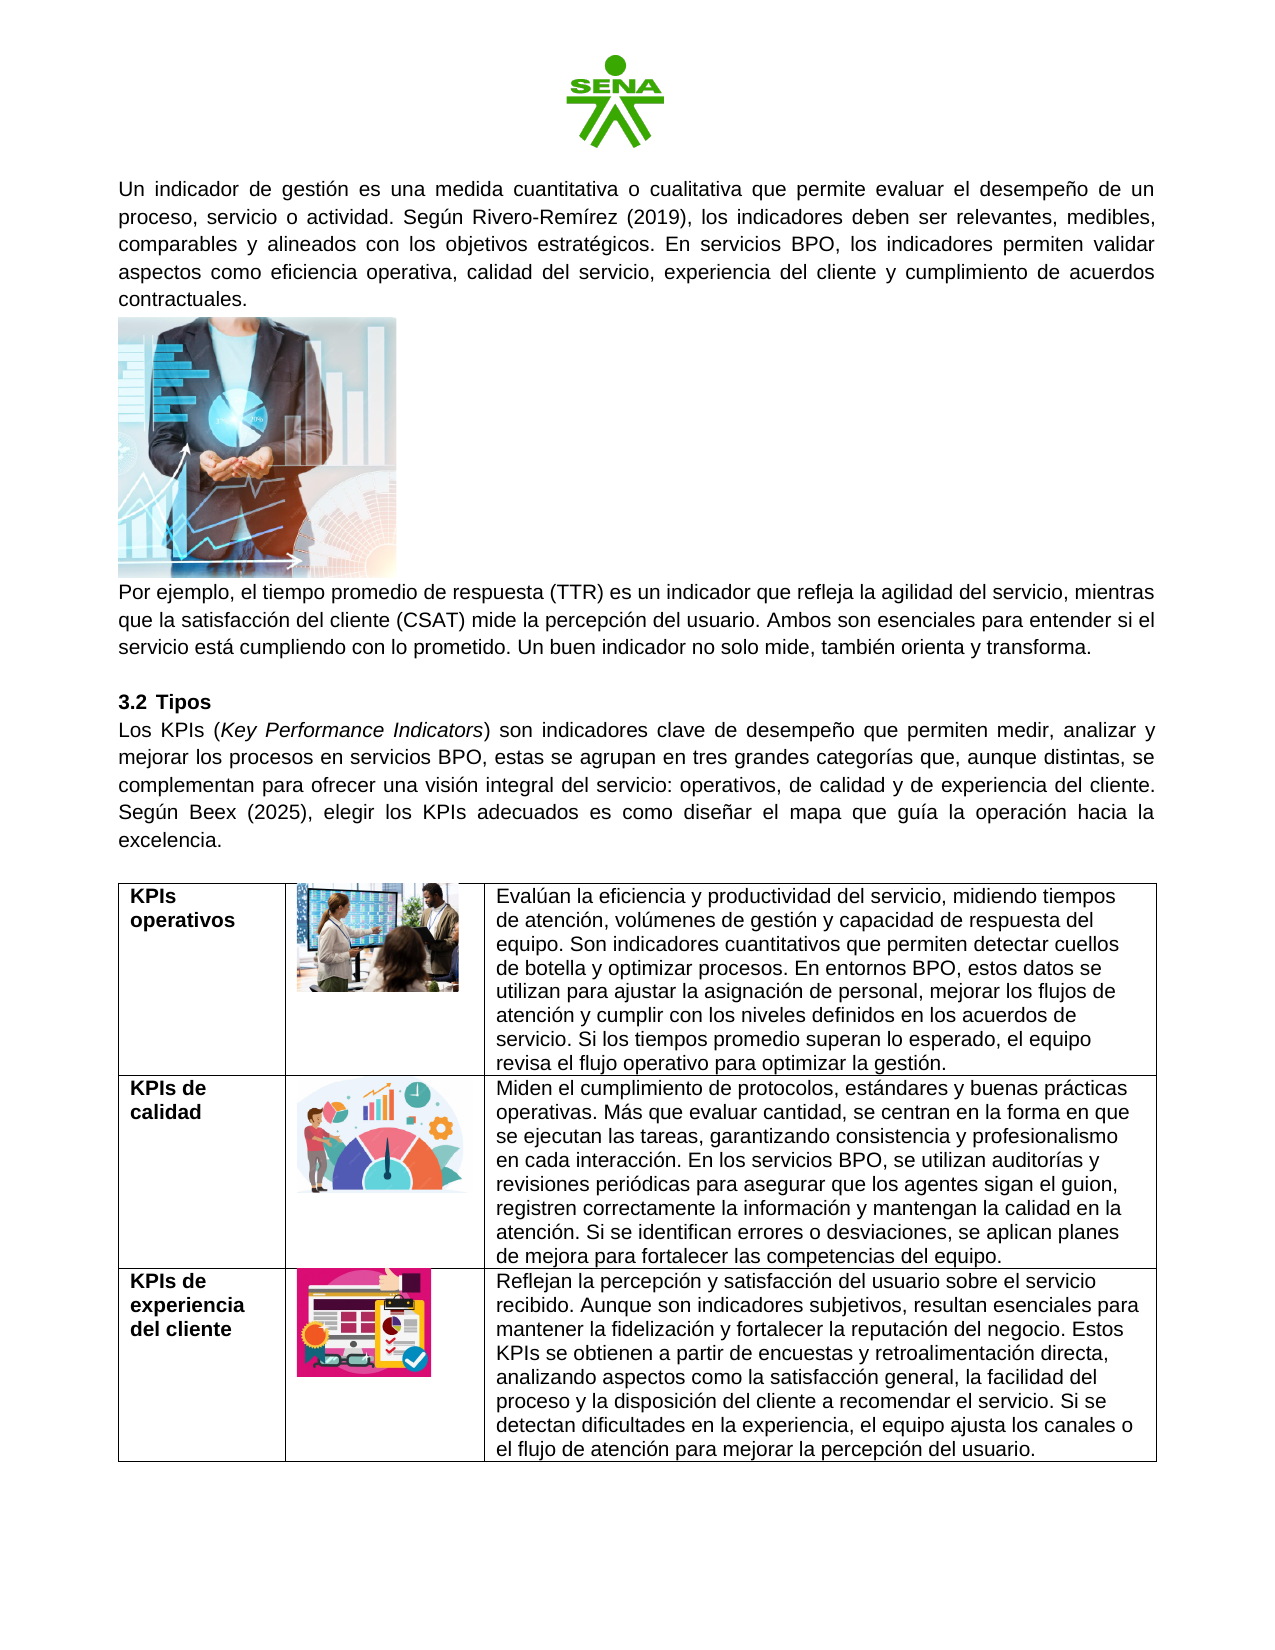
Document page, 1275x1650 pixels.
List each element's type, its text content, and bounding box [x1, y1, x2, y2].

table_cell Reflejan la percepción y satisfacción del usuario sobre el servicio recibido. Aunque son indicadores subjetivos, resultan esenciales para mantener la fidelización y fortalecer la reputación del negocio. Estos KPIs se obtienen a partir de encuestas y retroalimentación directa, analizando aspectos como la satisfacción general, la facilidad del proceso y la disposición del cliente a recomendar el servicio. Si se detectan dificultades en la experiencia, el equipo ajusta los canales o el flujo de atención para mejorar la percepción del usuario. [485, 1269, 1156, 1461]
table_header KPIs operativos [119, 884, 285, 1075]
picture [118, 314, 397, 580]
table_cell [286, 1269, 484, 1461]
table_header [286, 884, 484, 1075]
table_cell KPIs de calidad [119, 1076, 285, 1268]
text Un indicador de gestión es una medida cuantitativa o cualitativa que permite evaluar el desempeño de un proceso, servicio o actividad. Según Rivero-Remírez (2019), los indicadores deben ser relevantes, medibles, comparables y alineados con los objetivos estratégicos. En servicios BPO, los indicadores permiten validar aspectos como eficiencia operativa, calidad del servicio, experiencia del cliente y cumplimiento de acuerdos contractuales. [118, 177, 1157, 311]
picture [566, 55, 664, 148]
picture [296, 1268, 432, 1377]
picture [296, 883, 459, 992]
table_cell KPIs de experiencia del cliente [119, 1269, 285, 1461]
text Los KPIs (Key Performance Indicators) son indicadores clave de desempeño que permiten medir, analizar y mejorar los procesos en servicios BPO, estas se agrupan en tres grandes categorías que, aunque distintas, se complementan para ofrecer una visión integral del servicio: operativos, de calidad y de experiencia del cliente. Según Beex (2025), elegir los KPIs adecuados es como diseñar el mapa que guía la operación hacia la excelencia. [118, 717, 1157, 851]
picture [296, 1076, 474, 1193]
table_cell Miden el cumplimiento de protocolos, estándares y buenas prácticas operativas. Más que evaluar cantidad, se centran en la forma en que se ejecutan las tareas, garantizando consistencia y profesionalismo en cada interacción. En los servicios BPO, se utilizan auditorías y revisiones periódicas para asegurar que los agentes sigan el guion, registren correctamente la información y mantengan la calidad en la atención. Si se identifican errores o desviaciones, se aplican planes de mejora para fortalecer las competencias del equipo. [485, 1076, 1156, 1268]
list Tipos [118, 690, 1157, 714]
table_cell [286, 1076, 484, 1268]
text Por ejemplo, el tiempo promedio de respuesta (TTR) es un indicador que refleja la agilidad del servicio, mientras que la satisfacción del cliente (CSAT) mide la percepción del usuario. Ambos son esenciales para entender si el servicio está cumpliendo con lo prometido. Un buen indicador no solo mide, también orienta y transforma. [118, 580, 1157, 659]
table_header Evalúan la eficiencia y productividad del servicio, midiendo tiempos de atención, volúmenes de gestión y capacidad de respuesta del equipo. Son indicadores cuantitativos que permiten detectar cuellos de botella y optimizar procesos. En entornos BPO, estos datos se utilizan para ajustar la asignación de personal, mejorar los flujos de atención y cumplir con los niveles definidos en los acuerdos de servicio. Si los tiempos promedio superan lo esperado, el equipo revisa el flujo operativo para optimizar la gestión. [485, 884, 1156, 1075]
